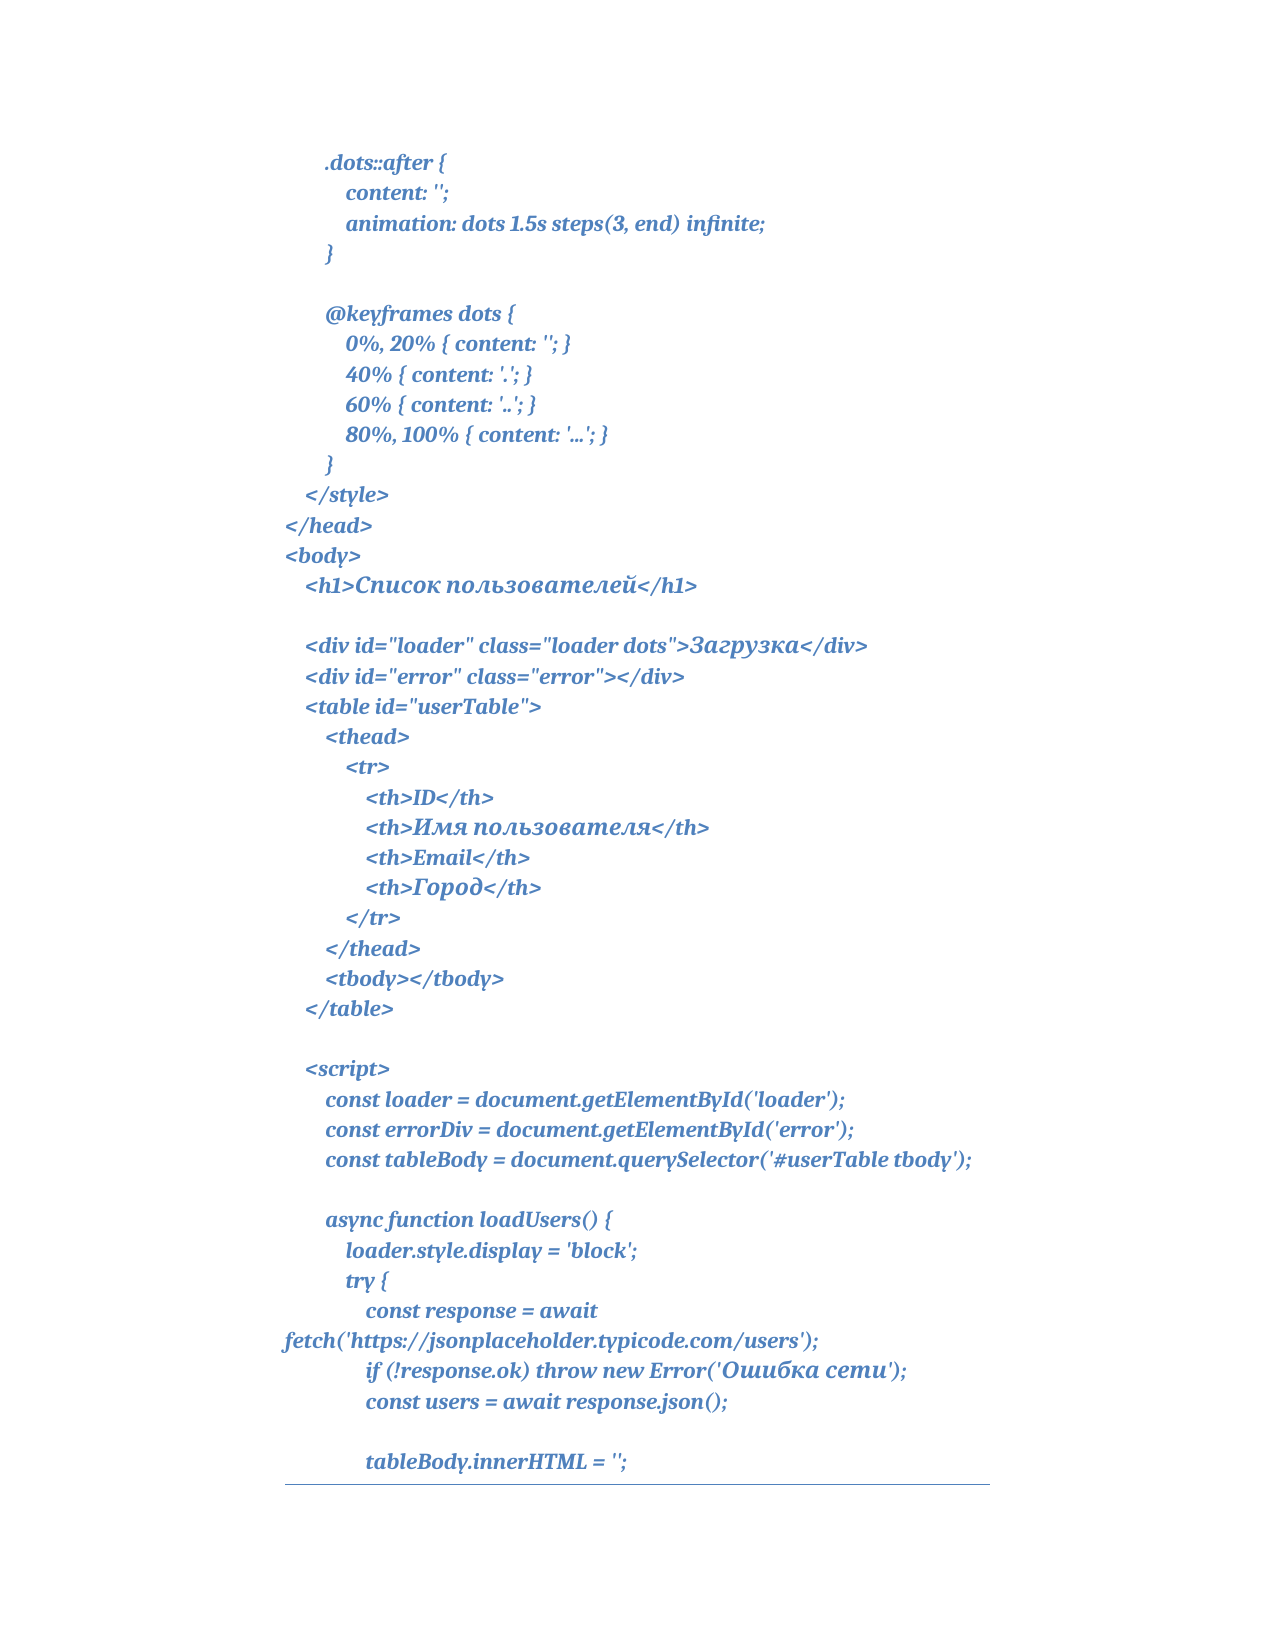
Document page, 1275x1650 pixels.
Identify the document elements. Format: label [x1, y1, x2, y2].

text [285, 150, 990, 1484]
